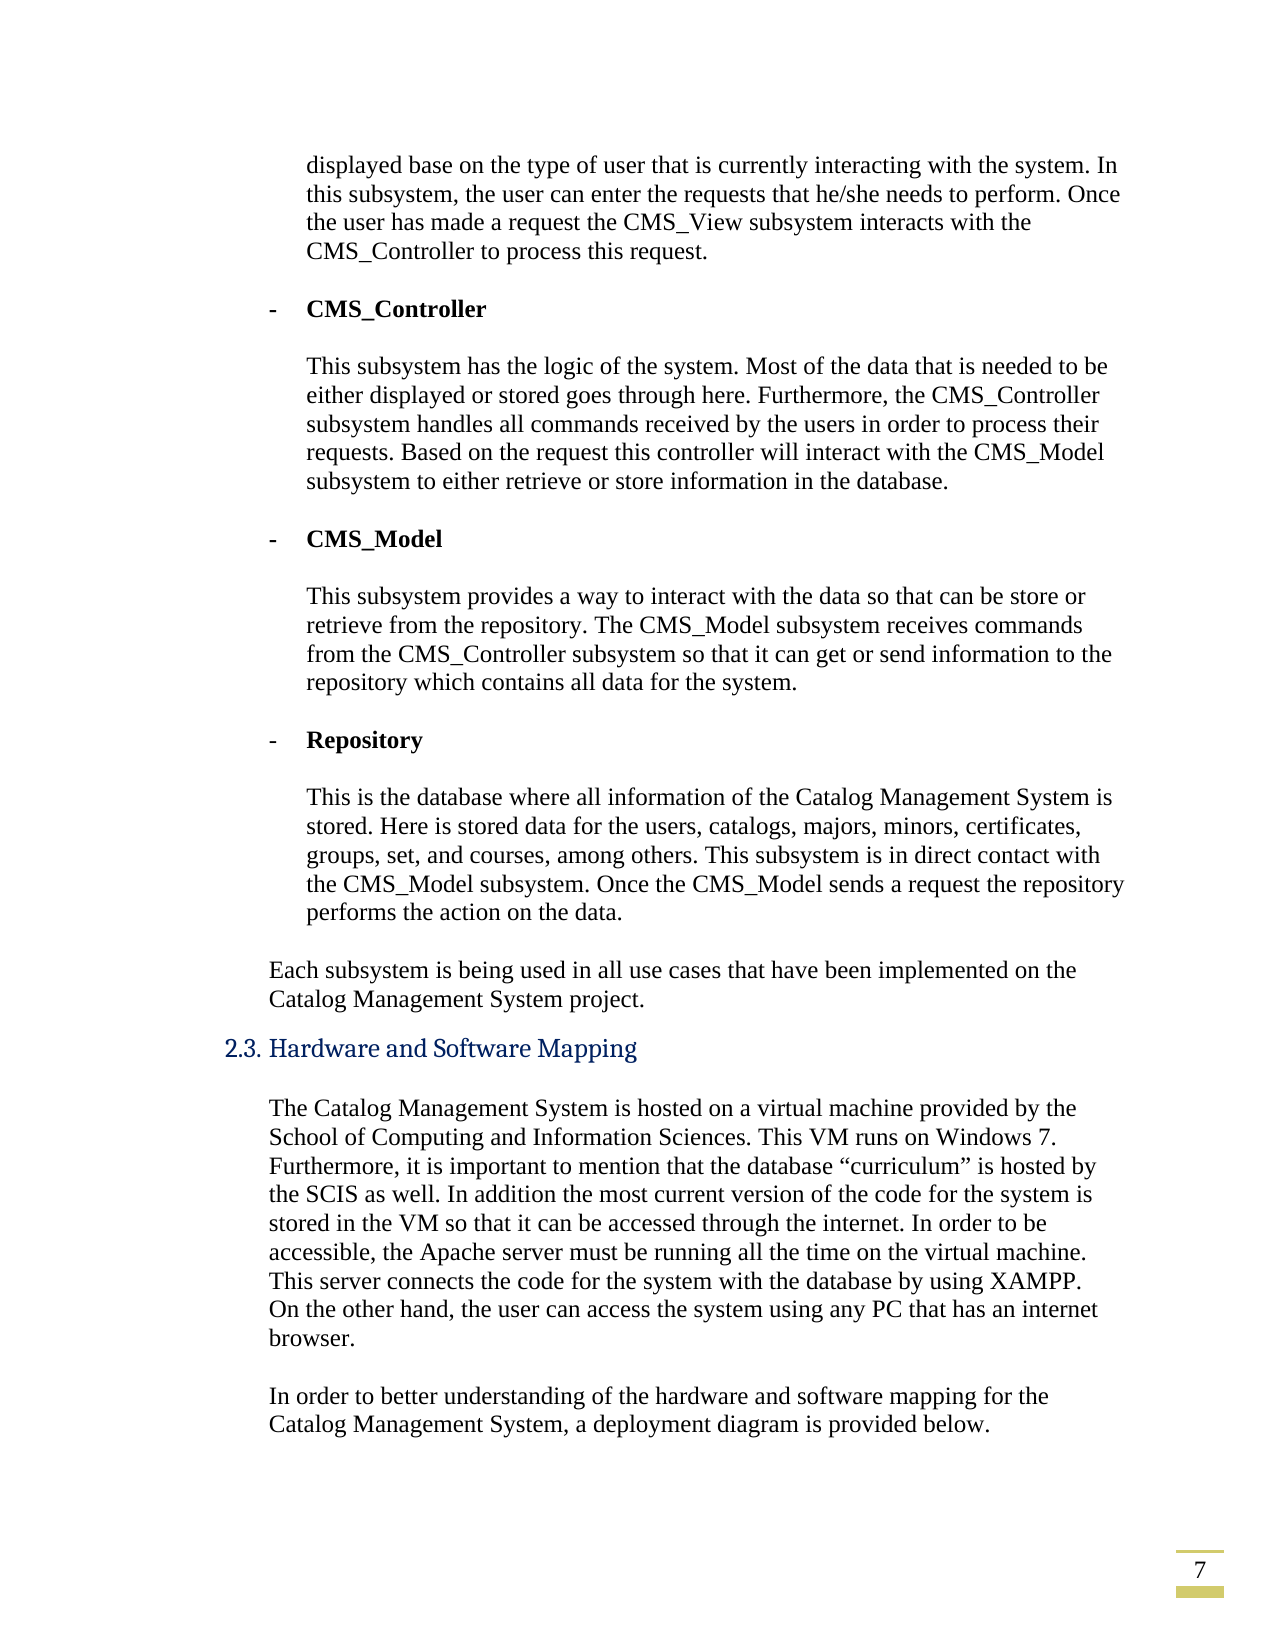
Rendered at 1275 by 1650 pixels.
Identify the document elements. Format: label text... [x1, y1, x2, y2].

text Each subsystem is being used in all use cases that have been implemented on the Catalog Management System project. [269, 955, 1125, 1012]
list CMS_Controller [269, 294, 1125, 322]
list This is the database where all information of the Catalog Management System is stored. Here is stored data for the users, catalogs, majors, minors, certificates, groups, set, and courses, among others. This subsystem is in direct contact with the CMS_Model subsystem. Once the CMS_Model sends a request the repository performs the action on the data. [306, 782, 1125, 926]
list This subsystem has the logic of the system. Most of the data that is needed to be either displayed or stored goes through here. Furthermore, the CMS_Controller subsystem handles all commands received by the users in order to process their requests. Based on the request this controller will interact with the CMS_Model subsystem to either retrieve or store information in the database. [306, 351, 1125, 495]
list CMS_Model [269, 524, 1125, 552]
list This subsystem provides a way to interact with the data so that can be store or retrieve from the repository. The CMS_Model subsystem receives commands from the CMS_Controller subsystem so that it can get or send information to the repository which contains all data for the system. [306, 581, 1125, 696]
list Repository [269, 725, 1125, 754]
text On the other hand, the user can access the system using any PC that has an internet browser. [269, 1294, 1125, 1352]
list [306, 150, 1125, 265]
subtitle Hardware and Software Mapping [225, 1033, 1125, 1064]
text The Catalog Management System is hosted on a virtual machine provided by the School of Computing and Information Sciences. This VM runs on Windows 7. Furthermore, it is important to mention that the database “curriculum” is hosted by the SCIS as well. In addition the most current version of the code for the system is stored in the VM so that it can be accessed through the internet. In order to be accessible, the Apache server must be running all the time on the virtual machine. This server connects the code for the system with the database by using XAMPP. [269, 1093, 1125, 1294]
text In order to better understanding of the hardware and software mapping for the Catalog Management System, a deployment diagram is provided below. [269, 1381, 1125, 1438]
